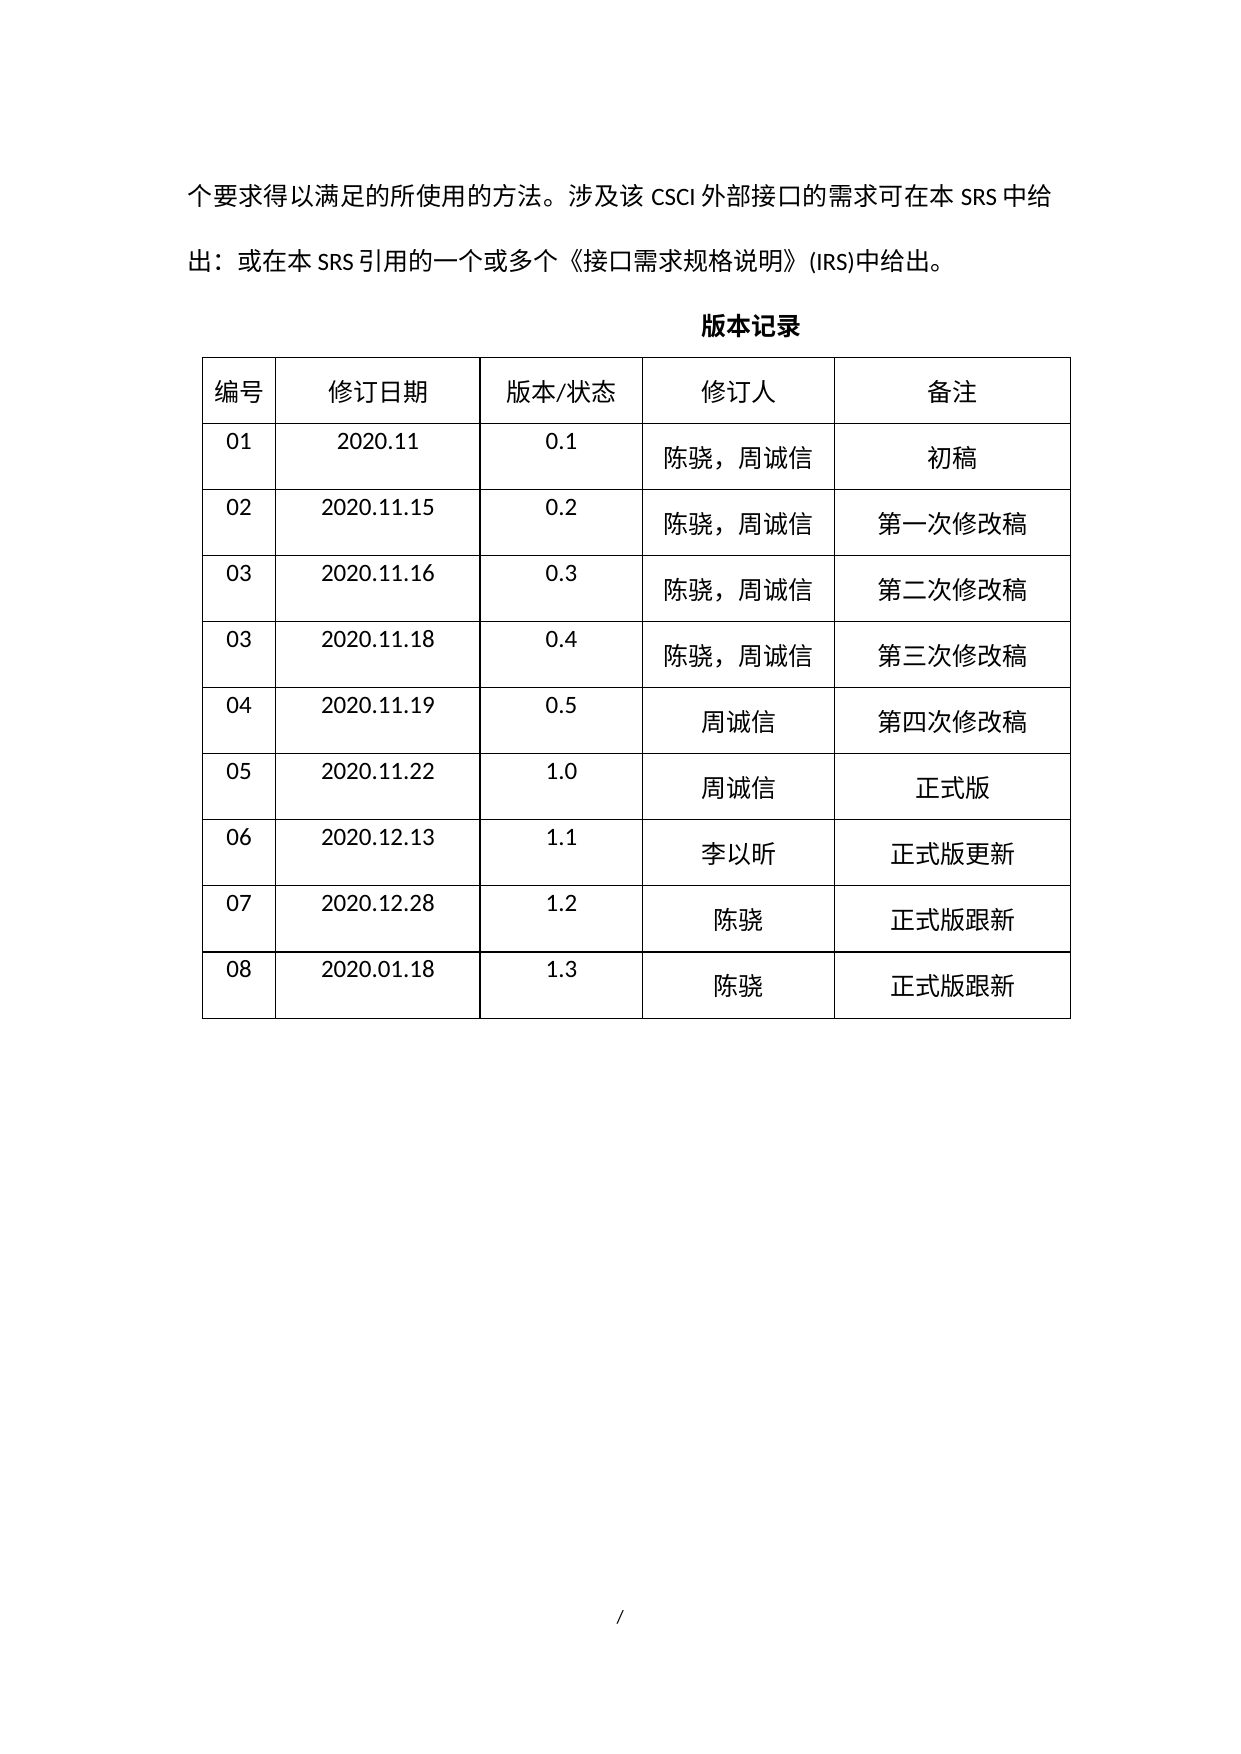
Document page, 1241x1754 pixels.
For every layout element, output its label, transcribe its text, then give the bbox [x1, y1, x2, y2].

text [187, 162, 1053, 292]
table_cell 2020.12.28 [276, 886, 479, 951]
table_cell 0.3 [481, 556, 642, 621]
table_cell 第四次修改稿 [835, 688, 1070, 753]
table_cell 04 [203, 688, 275, 753]
table_cell 第一次修改稿 [835, 490, 1070, 555]
table_cell 周诚信 [643, 688, 834, 753]
table_cell 陈骁 [643, 886, 834, 951]
table_cell 07 [203, 886, 275, 951]
table_cell 陈骁，周诚信 [643, 424, 834, 489]
table_cell 06 [203, 820, 275, 885]
table_cell 1.0 [481, 754, 642, 819]
table_header 编号 [203, 358, 275, 423]
table_cell 0.1 [481, 424, 642, 489]
table_cell 0.5 [481, 688, 642, 753]
table_cell 2020.11.15 [276, 490, 479, 555]
table_cell 陈骁 [643, 953, 834, 1017]
table_cell 2020.11.18 [276, 622, 479, 687]
table_cell 03 [203, 622, 275, 687]
table_cell 1.2 [481, 886, 642, 951]
table_cell 李以昕 [643, 820, 834, 885]
table_cell 陈骁，周诚信 [643, 622, 834, 687]
table_header 修订日期 [276, 358, 479, 423]
table_cell 正式版更新 [835, 820, 1070, 885]
table_cell 1.1 [481, 820, 642, 885]
text 版本记录 [287, 292, 1053, 357]
table_cell 0.2 [481, 490, 642, 555]
table_cell 正式版跟新 [835, 886, 1070, 951]
table_cell 2020.12.13 [276, 820, 479, 885]
table_cell 02 [203, 490, 275, 555]
table_cell 正式版 [835, 754, 1070, 819]
table_cell 2020.11.16 [276, 556, 479, 621]
table_cell 陈骁，周诚信 [643, 490, 834, 555]
table_header 版本/状态 [481, 358, 642, 423]
table_cell 2020.11.22 [276, 754, 479, 819]
table_cell 第三次修改稿 [835, 622, 1070, 687]
table_header 备注 [835, 358, 1070, 423]
table_cell 第二次修改稿 [835, 556, 1070, 621]
table_cell 初稿 [835, 424, 1070, 489]
table_cell 08 [203, 953, 275, 1017]
table_cell 03 [203, 556, 275, 621]
table_cell 2020.11 [276, 424, 479, 489]
table_cell 05 [203, 754, 275, 819]
table_header 修订人 [643, 358, 834, 423]
table_cell 周诚信 [643, 754, 834, 819]
table_cell 1.3 [481, 953, 642, 1017]
table_cell 正式版跟新 [835, 953, 1070, 1017]
table_cell 0.4 [481, 622, 642, 687]
table_cell 陈骁，周诚信 [643, 556, 834, 621]
table_cell 2020.01.18 [276, 953, 479, 1017]
table_cell 2020.11.19 [276, 688, 479, 753]
table_cell 01 [203, 424, 275, 489]
